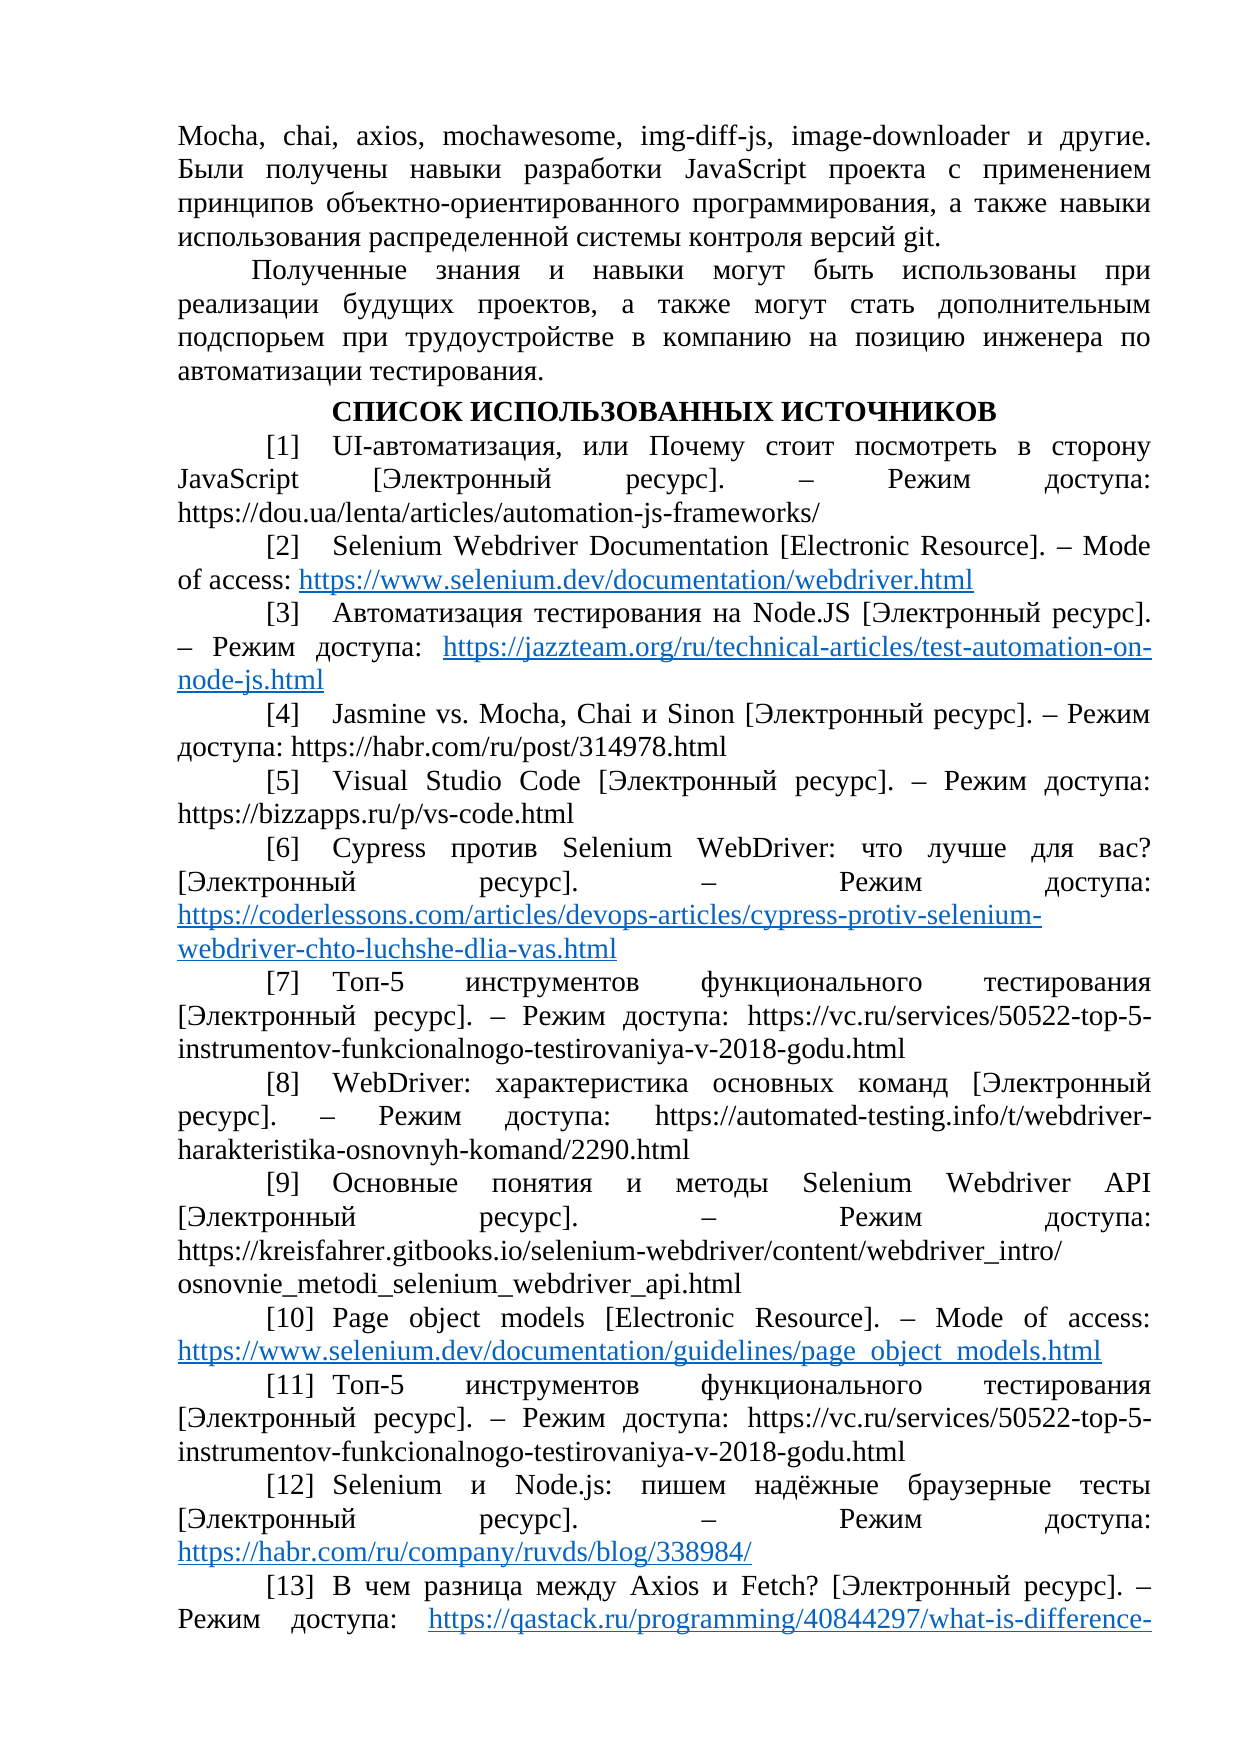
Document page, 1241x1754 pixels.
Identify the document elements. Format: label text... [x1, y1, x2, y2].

list Page object models [Electronic Resource]. – Mode of access: https://www.selenium.dev/documentation/guidelines/page_object_models.html [177, 1300, 1152, 1367]
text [177, 118, 1152, 252]
list Selenium Webdriver Documentation [Electronic Resource]. – Mode of access: https://www.selenium.dev/documentation/webdriver.html [177, 528, 1152, 595]
list Jasmine vs. Mocha, Chai и Sinon [Электронный ресурс]. – Режим доступа: https://habr.com/ru/post/314978.html [177, 696, 1152, 763]
list Cypress против Selenium WebDriver: что лучше для вас? [Электронный ресурс]. – Режим доступа: https://coderlessons.com/articles/devops-articles/cypress-protiv-selenium-webdriver-chto-luchshe-dlia-vas.html [177, 830, 1152, 964]
list Топ-5 инструментов функционального тестирования [Электронный ресурс]. – Режим доступа: https://vc.ru/services/50522-top-5-instrumentov-funkcionalnogo-testirovaniya-v-2018-godu.html [177, 964, 1152, 1065]
list Visual Studio Code [Электронный ресурс]. – Режим доступа: https://bizzapps.ru/p/vs-code.html [177, 763, 1152, 830]
list Топ-5 инструментов функционального тестирования [Электронный ресурс]. – Режим доступа: https://vc.ru/services/50522-top-5-instrumentov-funkcionalnogo-testirovaniya-v-2018-godu.html [177, 1367, 1152, 1467]
list Selenium и Node.js: пишем надёжные браузерные тесты [Электронный ресурс]. – Режим доступа: https://habr.com/ru/company/ruvds/blog/338984/ [177, 1467, 1152, 1568]
list Автоматизация тестирования на Node.JS [Электронный ресурс]. – Режим доступа: https://jazzteam.org/ru/technical-articles/test-automation-on-node-js.html [177, 595, 1152, 696]
text Полученные знания и навыки могут быть использованы при реализации будущих проектов, а также могут стать дополнительным подспорьем при трудоустройстве в компанию на позицию инженера по автоматизации тестирования. [177, 252, 1152, 386]
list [177, 1568, 1152, 1635]
text СПИСОК ИСПОЛЬЗОВАННЫХ ИСТОЧНИКОВ [177, 394, 1151, 428]
list WebDriver: характеристика основных команд [Электронный ресурс]. – Режим доступа: https://automated-testing.info/t/webdriver-harakteristika-osnovnyh-komand/2290.html [177, 1065, 1152, 1166]
list UI-автоматизация, или Почему стоит посмотреть в сторону JavaScript [Электронный ресурс]. – Режим доступа: https://dou.ua/lenta/articles/automation-js-frameworks/ [177, 428, 1152, 528]
list Основные понятия и методы Selenium Webdriver API [Электронный ресурс]. – Режим доступа: https://kreisfahrer.gitbooks.io/selenium-webdriver/content/webdriver_intro/osnovnie_metodi_selenium_webdriver_api.html [177, 1166, 1152, 1300]
